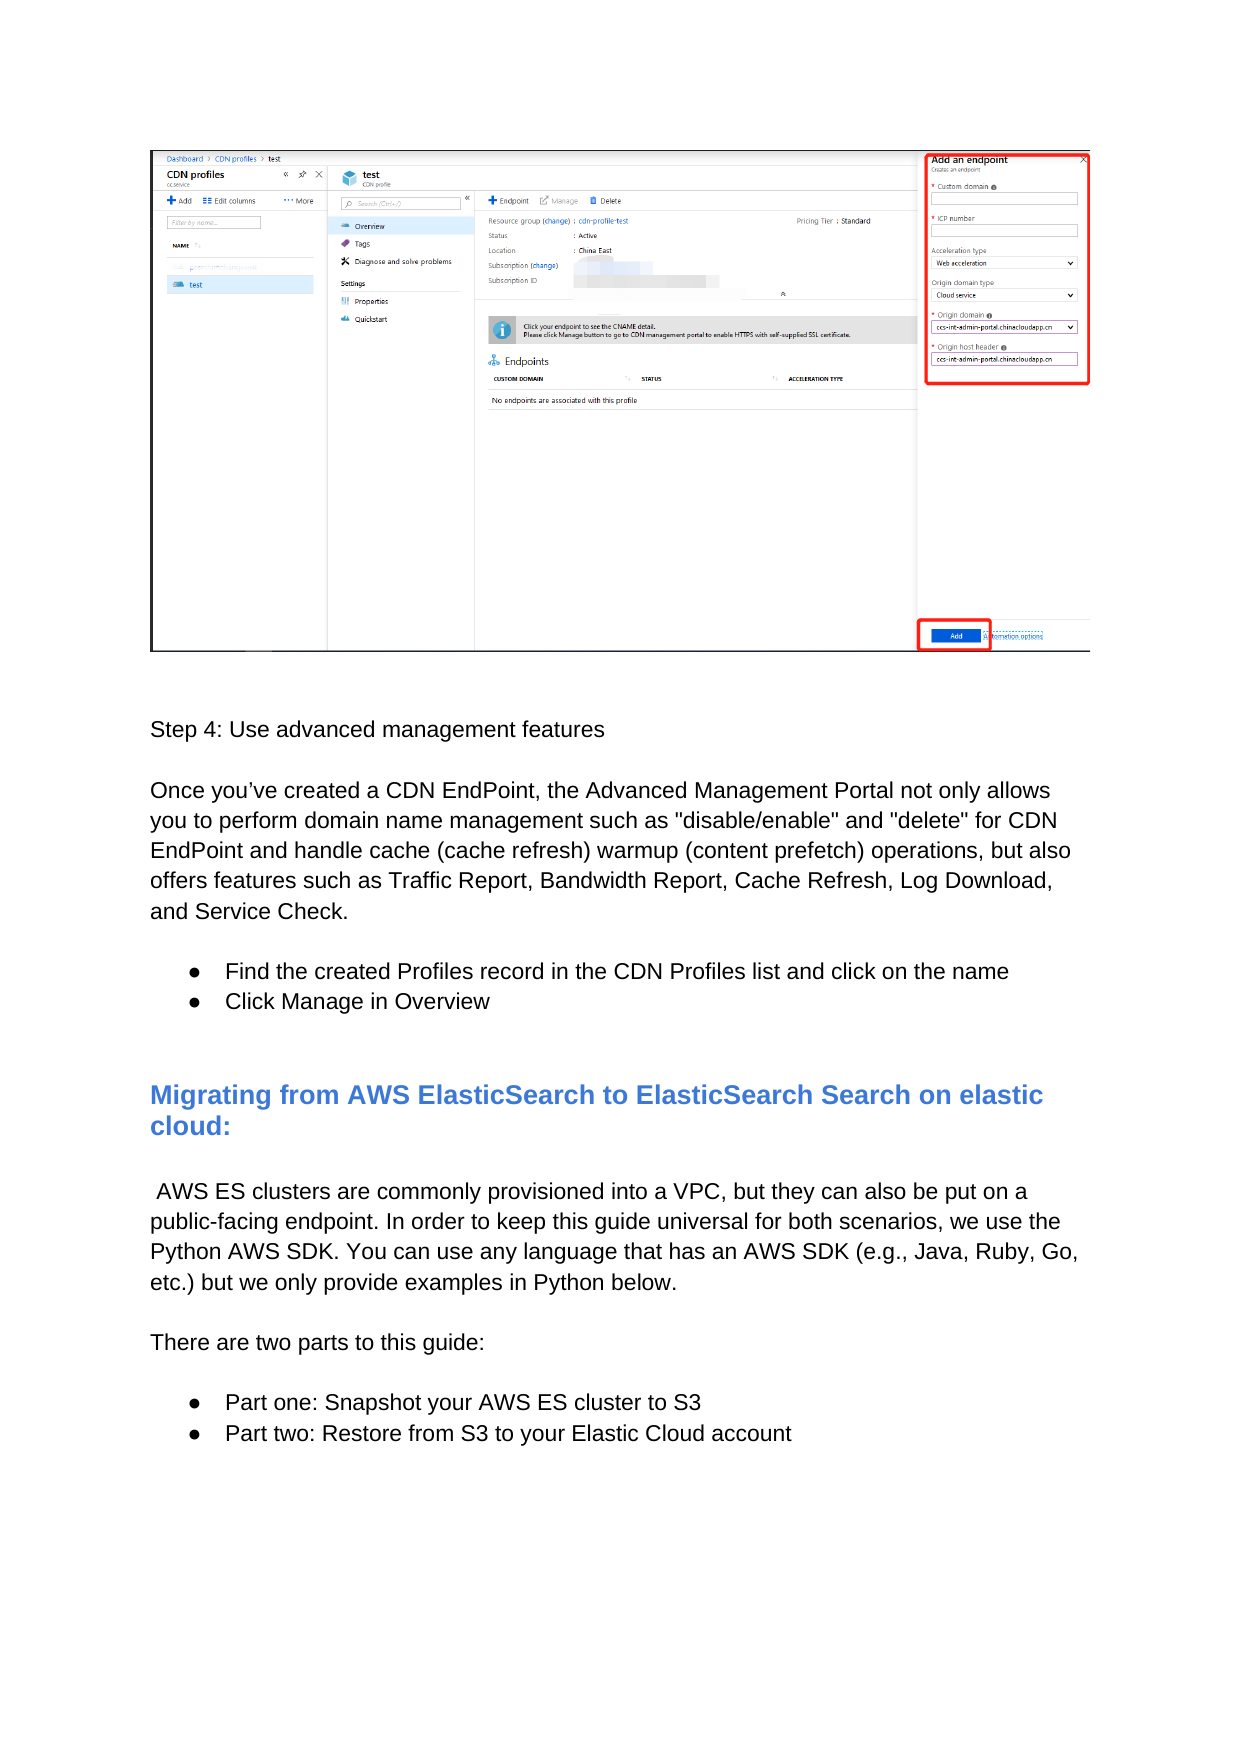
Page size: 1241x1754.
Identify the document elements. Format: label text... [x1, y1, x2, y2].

text There are two parts to this guide: [150, 1329, 1090, 1355]
text AWS ES clusters are commonly provisioned into a VPC, but they can also be put on a public-facing endpoint. In order to keep this guide universal for both scenarios, we use the Python AWS SDK. You can use any language that has an AWS SDK (e.g., Java, Ruby, Go, etc.) but we only provide examples in Python below. [150, 1178, 1090, 1295]
picture [150, 150, 1091, 652]
list Click Manage in Overview [187, 988, 1090, 1014]
title Migrating from AWS ElasticSearch to ElasticSearch Search on elastic cloud: [150, 1079, 1090, 1141]
list Part one: Snapshot your AWS ES cluster to S3 [187, 1389, 1090, 1416]
text Step 4: Use advanced management features [150, 716, 1090, 743]
list Part two: Restore from S3 to your Elastic Cloud account [187, 1419, 1090, 1446]
text Once you’ve created a CDN EndPoint, the Advanced Management Portal not only allows you to perform domain name management such as "disable/enable" and "delete" for CDN EndPoint and handle cache (cache refresh) warmup (content prefetch) operations, but also offers features such as Traffic Report, Bandwidth Report, Cache Refresh, Log Download, and Service Check. [150, 777, 1090, 924]
list Find the created Profiles record in the CDN Profiles list and click on the name [187, 958, 1090, 984]
